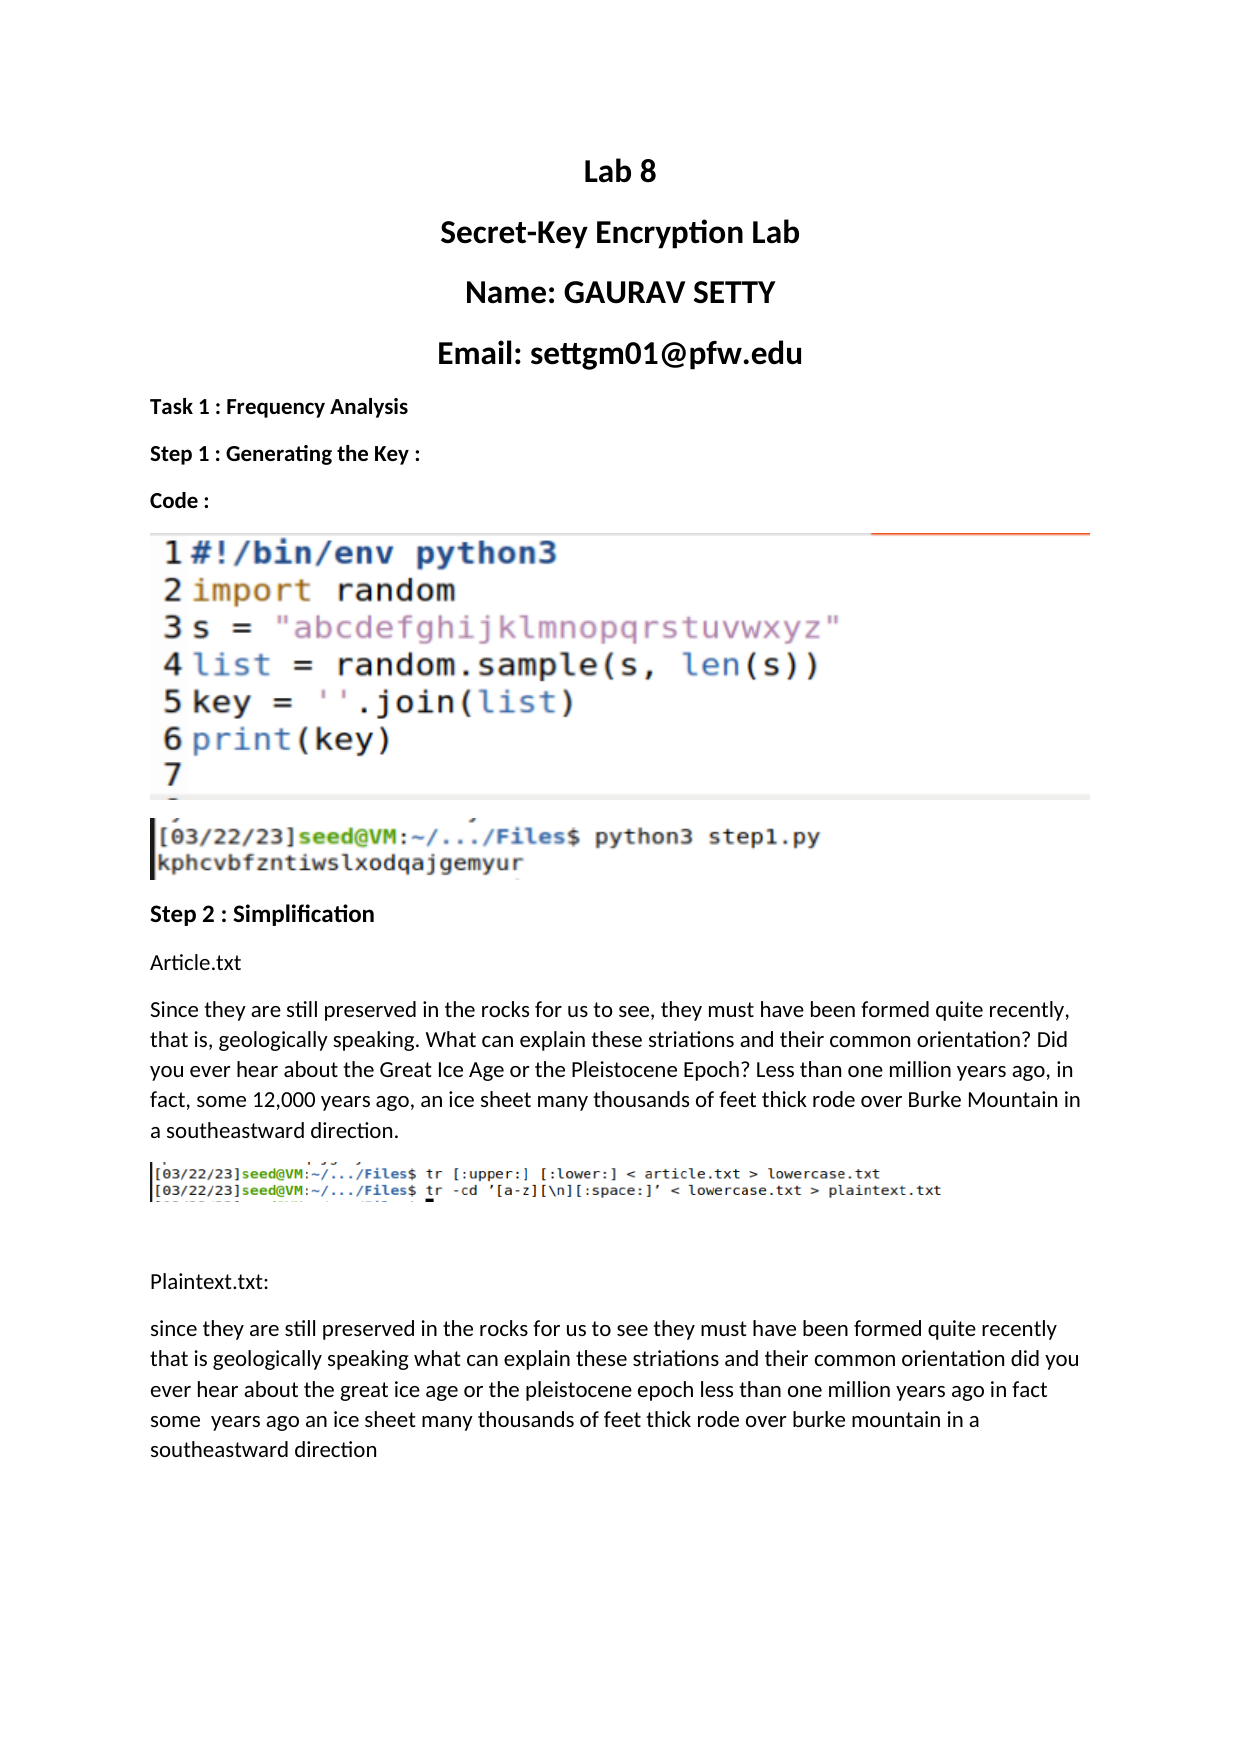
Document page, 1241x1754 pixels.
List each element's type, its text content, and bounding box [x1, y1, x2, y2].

text Article.txt [150, 948, 1090, 976]
text Code : [150, 486, 1090, 514]
text since they are still preserved in the rocks for us to see they must have been formed quite recently that is geologically speaking what can explain these striations and their common orientation did you ever hear about the great ice age or the pleistocene epoch less than one million years ago in fact some years ago an ice sheet many thousands of feet thick rode over burke mountain in a southeastward direction [150, 1314, 1090, 1463]
text Task 1 : Frequency Analysis [150, 392, 1090, 421]
text Plaintext.txt: [150, 1267, 1090, 1295]
text Email: settgm01@pfw.edu [150, 332, 1090, 373]
text Name: GAURAV SETTY [150, 271, 1090, 312]
text Step 2 : Simplification [150, 898, 1090, 929]
text Secret-Key Encryption Lab [150, 211, 1090, 251]
picture [150, 818, 966, 880]
text Lab 8 [150, 150, 1090, 191]
text Step 1 : Generating the Key : [150, 439, 1090, 467]
picture [150, 1162, 1089, 1202]
text Since they are still preserved in the rocks for us to see, they must have been formed quite recently, that is, geologically speaking. What can explain these striations and their common orientation? Did you ever hear about the Great Ice Age or the Pleistocene Epoch? Less than one million years ago, in fact, some 12,000 years ago, an ice sheet many thousands of feet thick rode over Burke Mountain in a southeastward direction. [150, 995, 1090, 1144]
picture [150, 533, 1091, 800]
